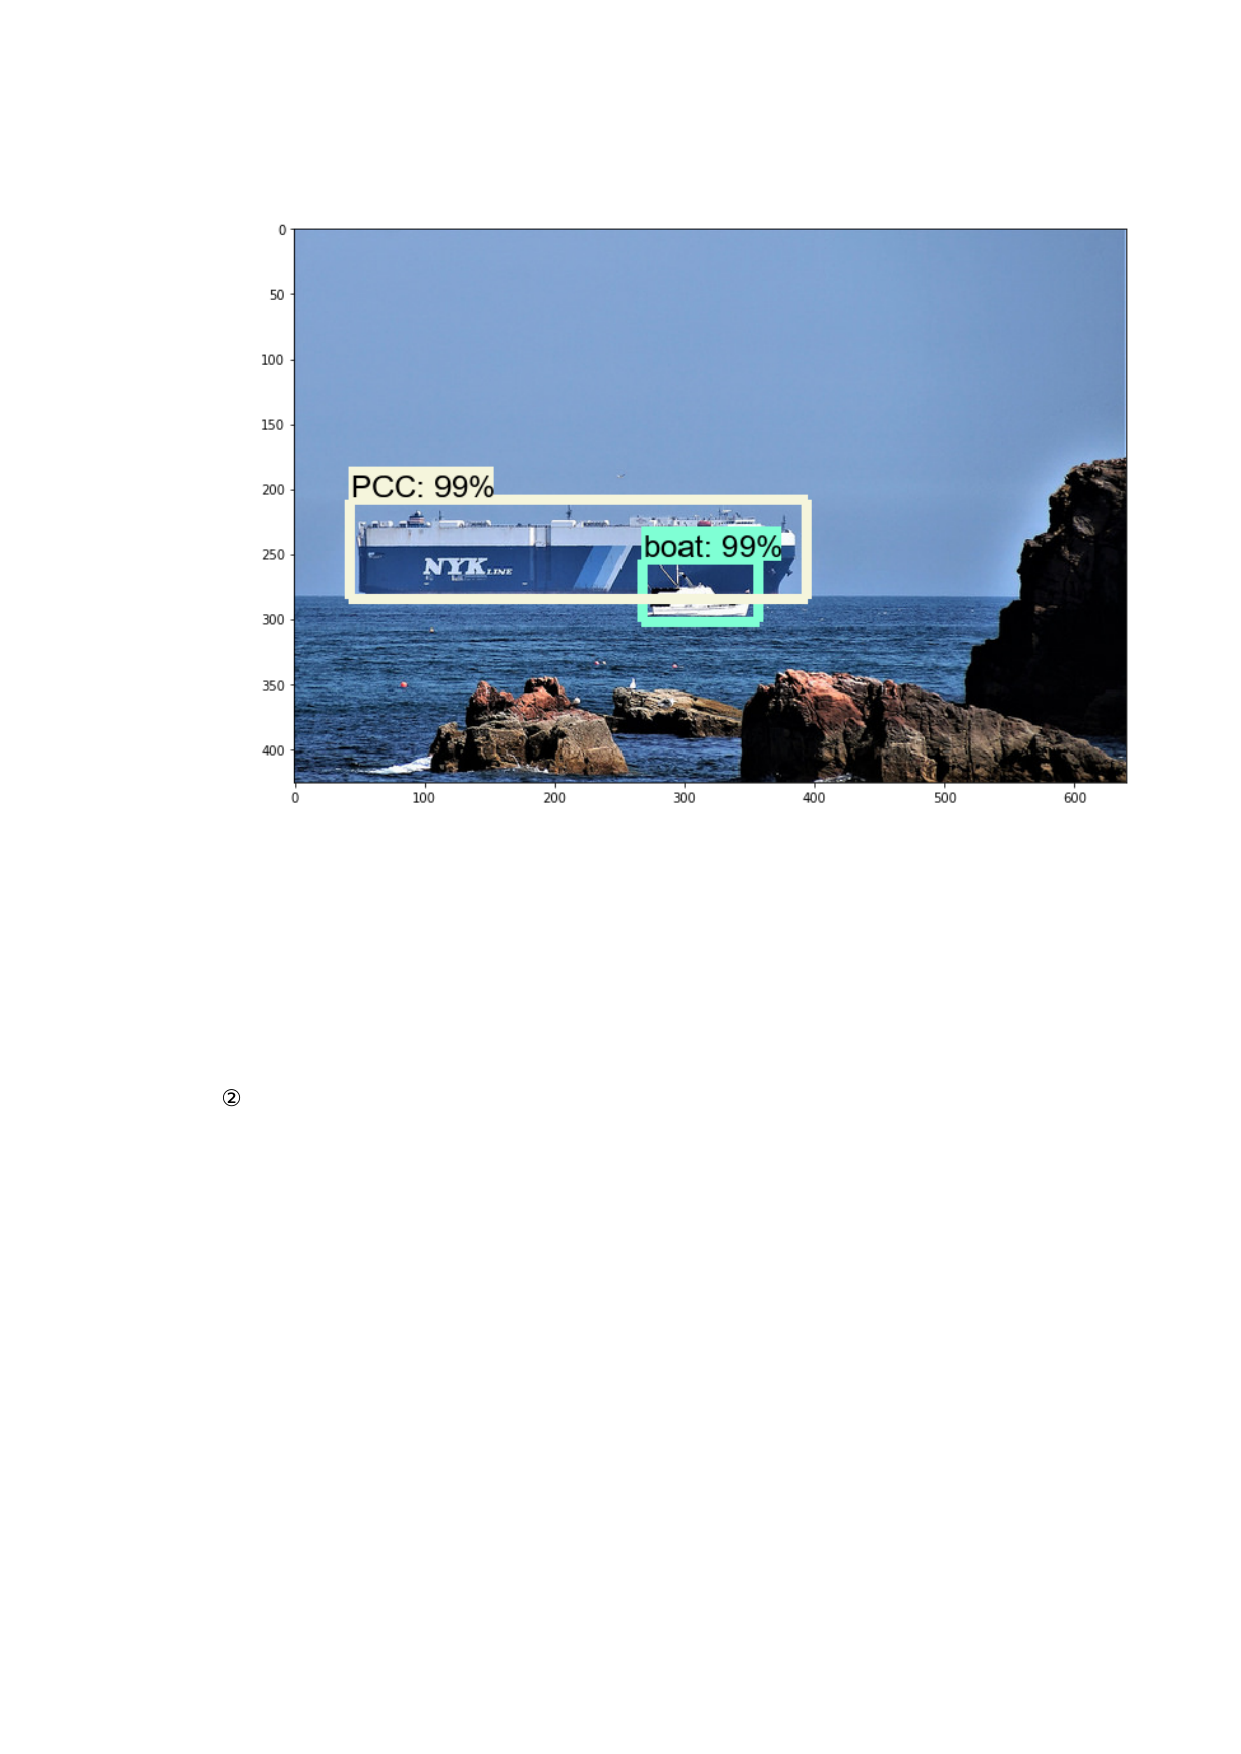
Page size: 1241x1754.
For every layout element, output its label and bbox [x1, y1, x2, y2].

picture [252, 216, 1138, 813]
